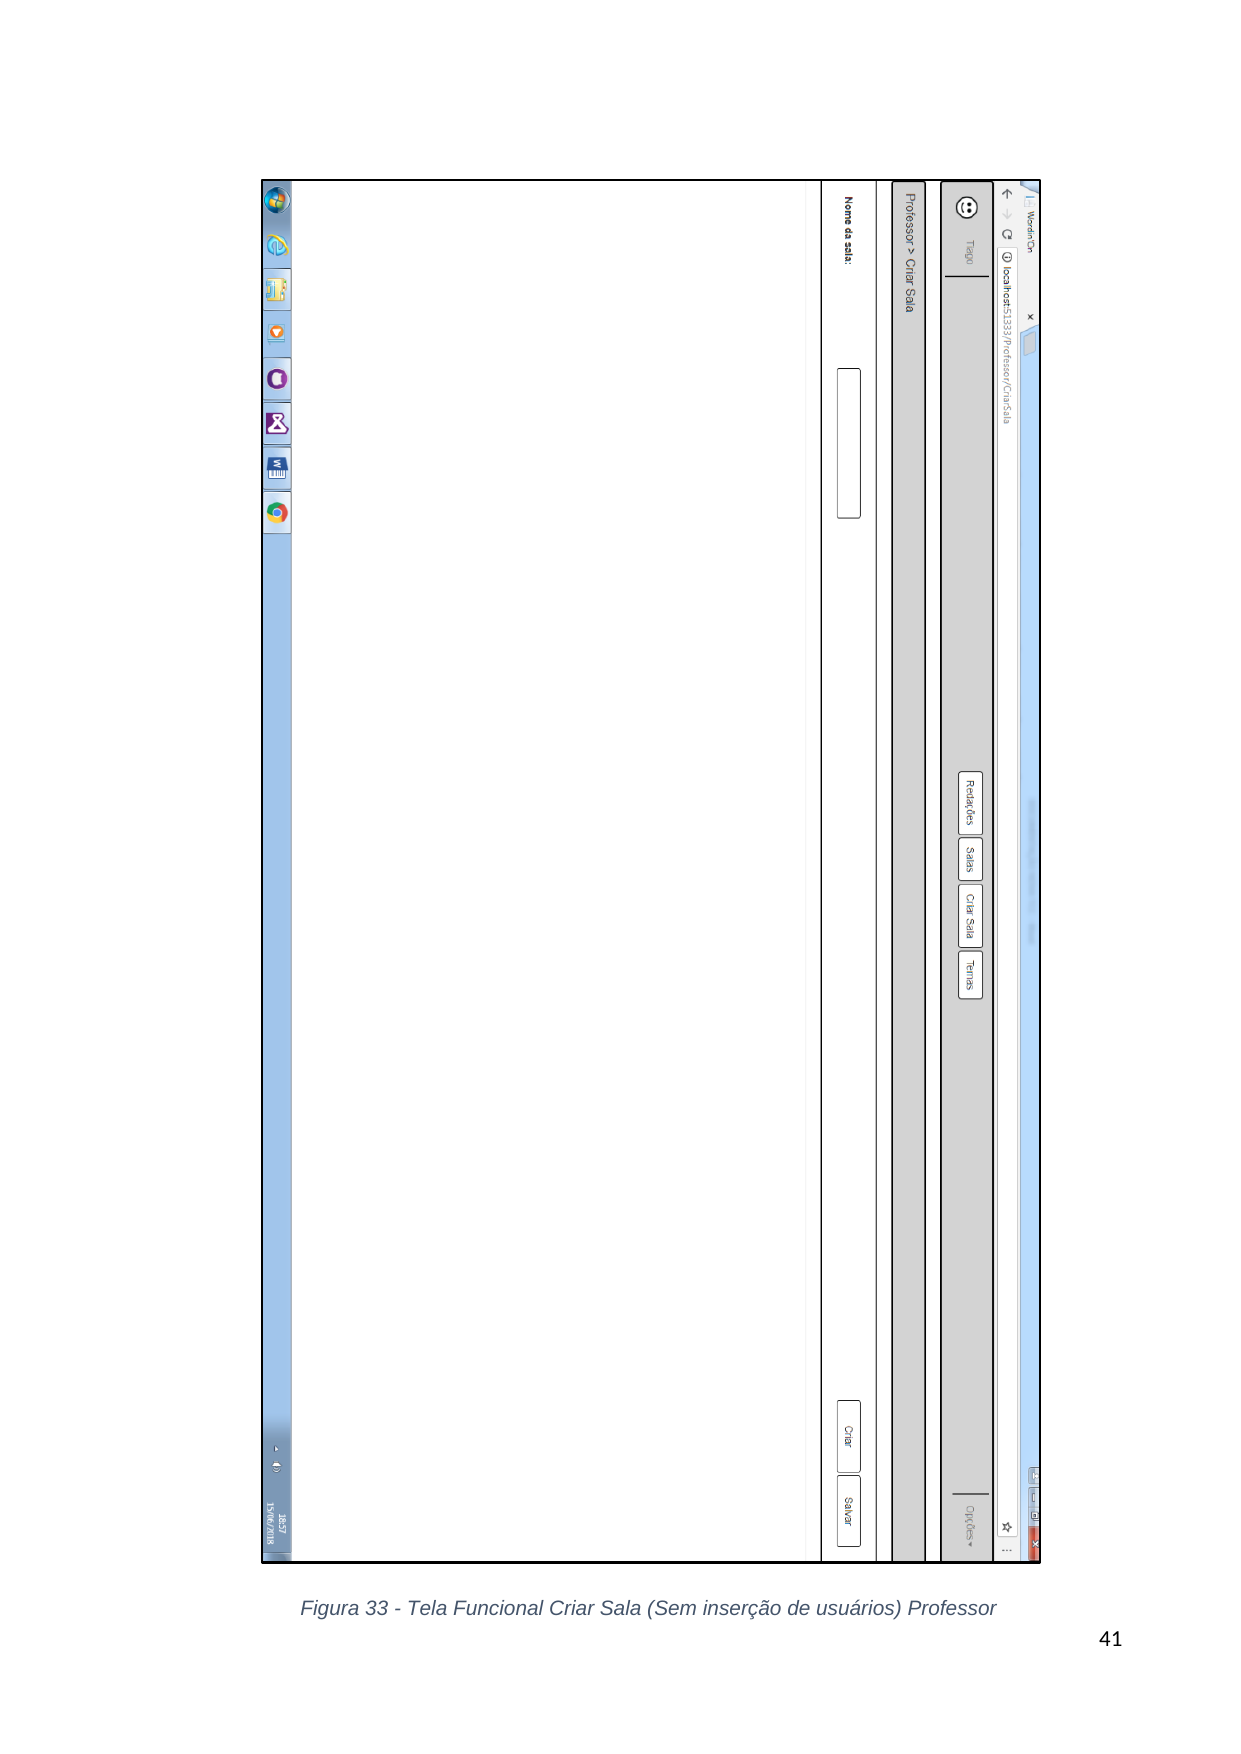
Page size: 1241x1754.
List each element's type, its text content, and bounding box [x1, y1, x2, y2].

picture [263, 182, 1039, 1561]
text Figura 33 - Tela Funcional Criar Sala (Sem inserção de usuários) Professor [177, 1596, 1122, 1619]
